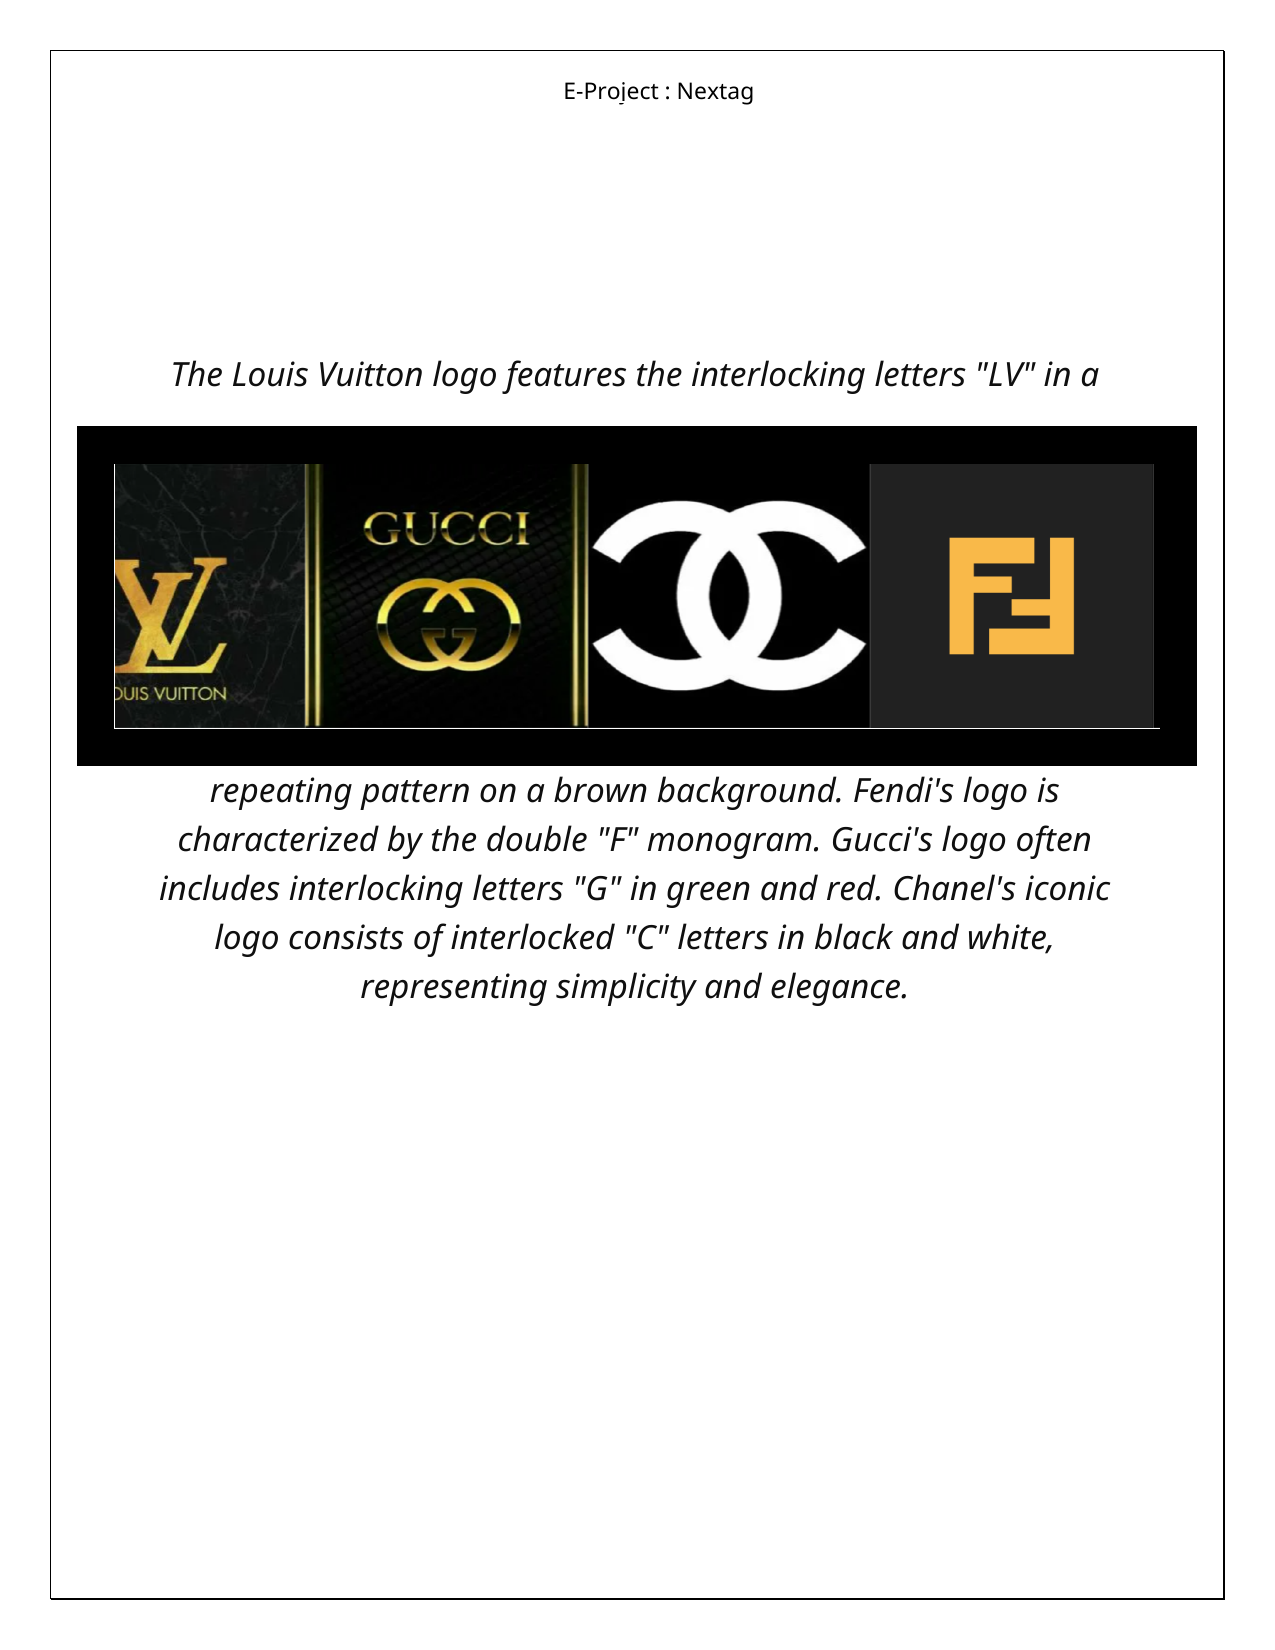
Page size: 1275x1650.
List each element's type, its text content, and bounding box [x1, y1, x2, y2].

text The Louis Vuitton logo features the interlocking letters "LV" in a repeating pattern on a brown background. Fendi's logo is characterized by the double "F" monogram. Gucci's logo often includes interlocking letters "G" in green and red. Chanel's iconic logo consists of interlocked "C" letters in black and white, representing simplicity and elegance. [150, 766, 1124, 1008]
text The Louis Vuitton logo features the interlocking letters "LV" in a repeating pattern on a brown background. Fendi's logo is characterized by the double "F" monogram. Gucci's logo often includes interlocking letters "G" in green and red. Chanel's iconic logo consists of interlocked "C" letters in black and white, representing simplicity and elegance. [150, 351, 1124, 426]
picture [114, 464, 1160, 729]
